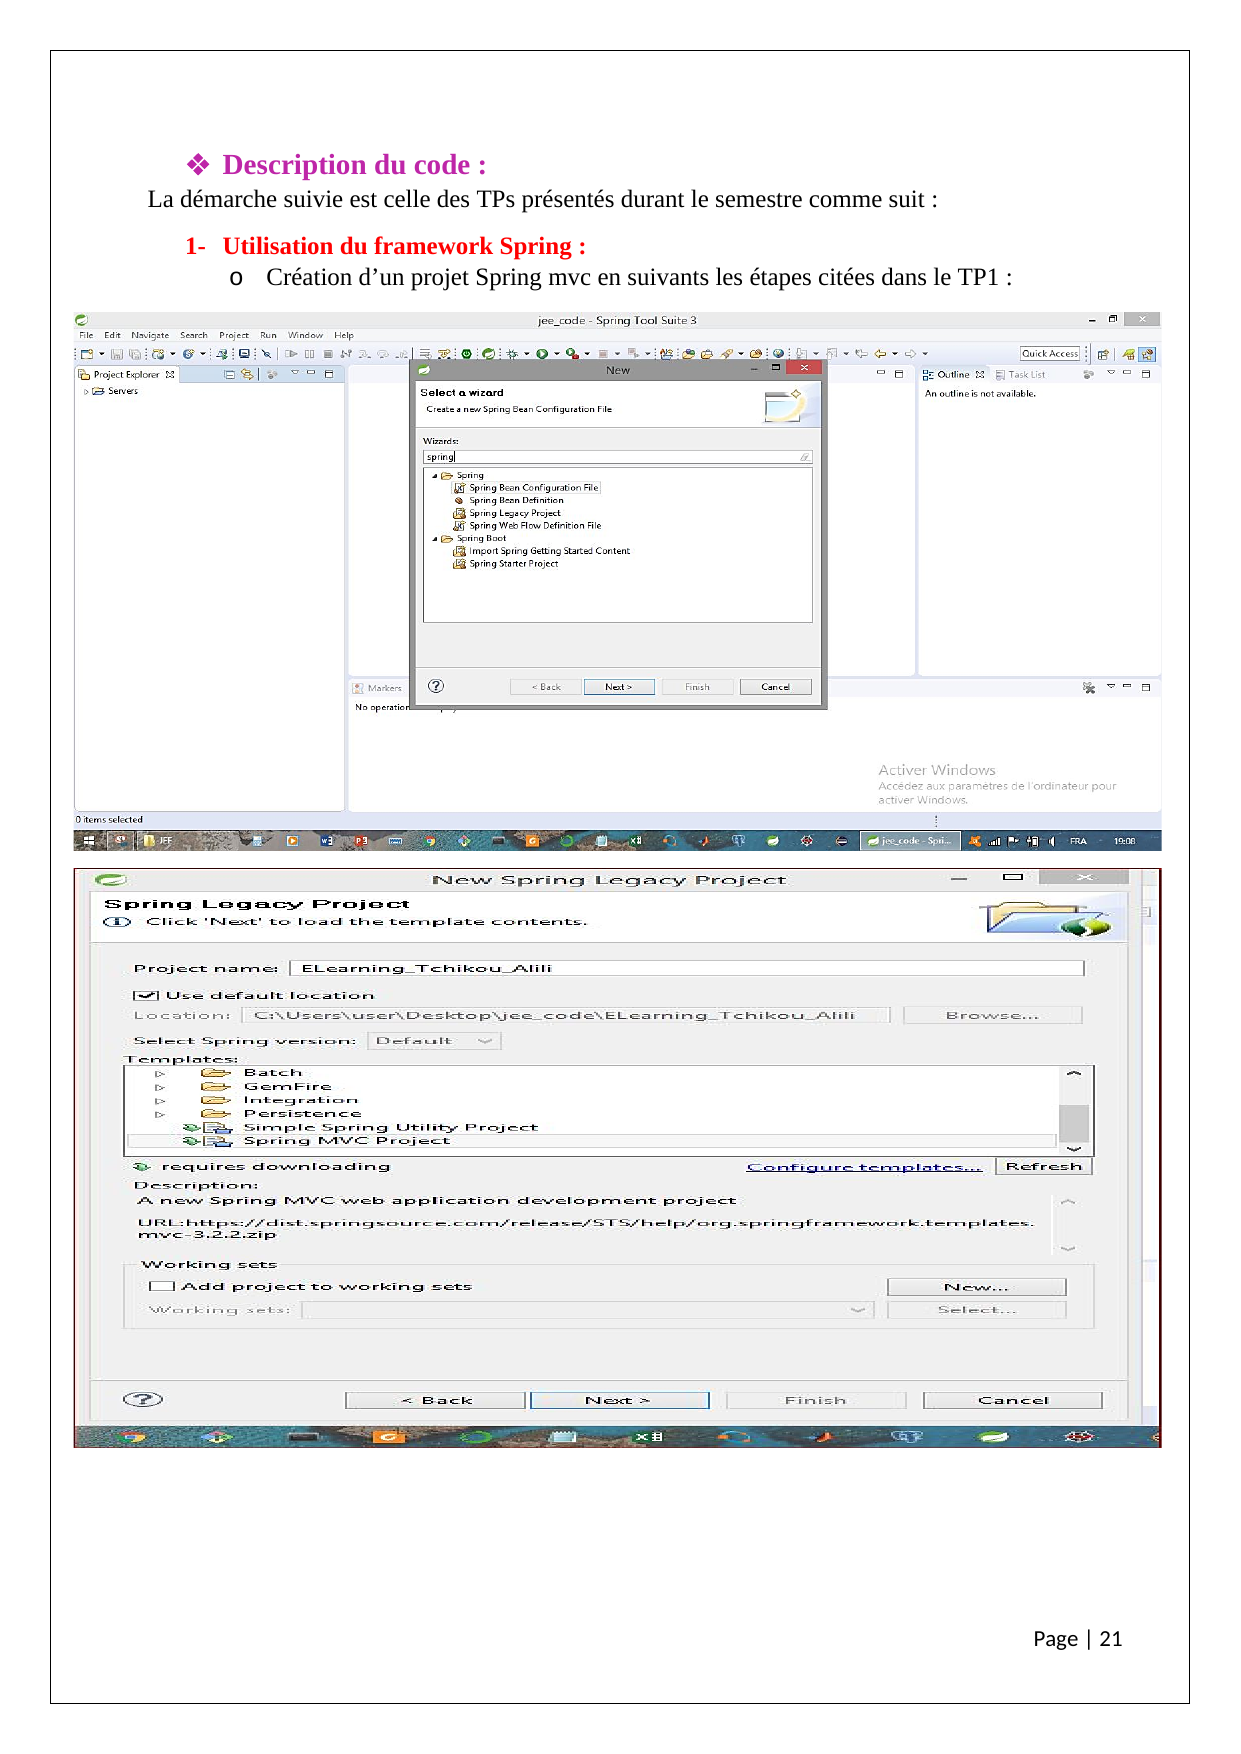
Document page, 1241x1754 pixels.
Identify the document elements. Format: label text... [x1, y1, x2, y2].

picture [73, 868, 1162, 1448]
list Création d’un projet Spring mvc en suivants les étapes citées dans le TP1 : [229, 262, 1122, 293]
subtitle Utilisation du framework Spring : [185, 231, 1122, 260]
text La démarche suivie est celle des TPs présentés durant le semestre comme suit : [147, 184, 1122, 212]
subtitle Description du code : [185, 147, 1122, 181]
picture [73, 312, 1162, 851]
